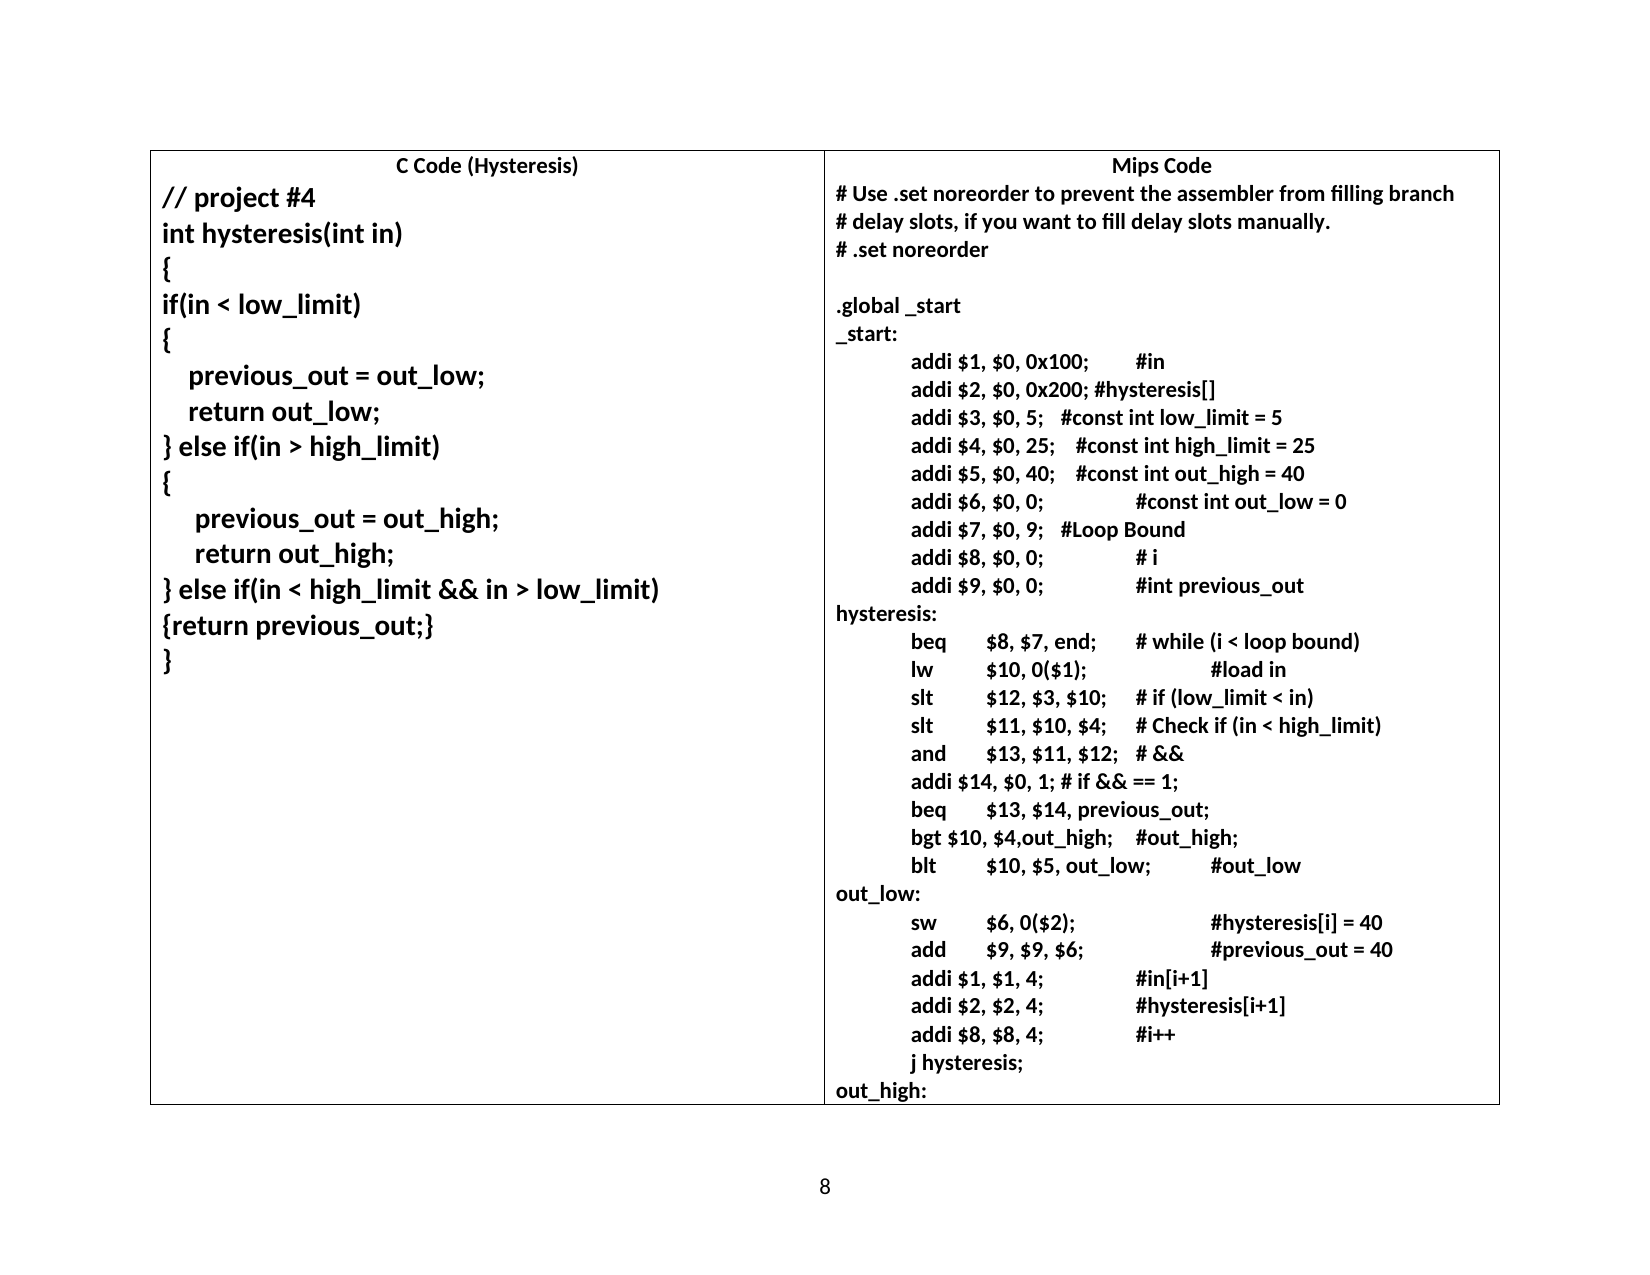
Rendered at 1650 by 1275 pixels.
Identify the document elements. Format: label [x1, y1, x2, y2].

table_header [151, 151, 824, 1104]
table_header [825, 151, 1499, 1104]
